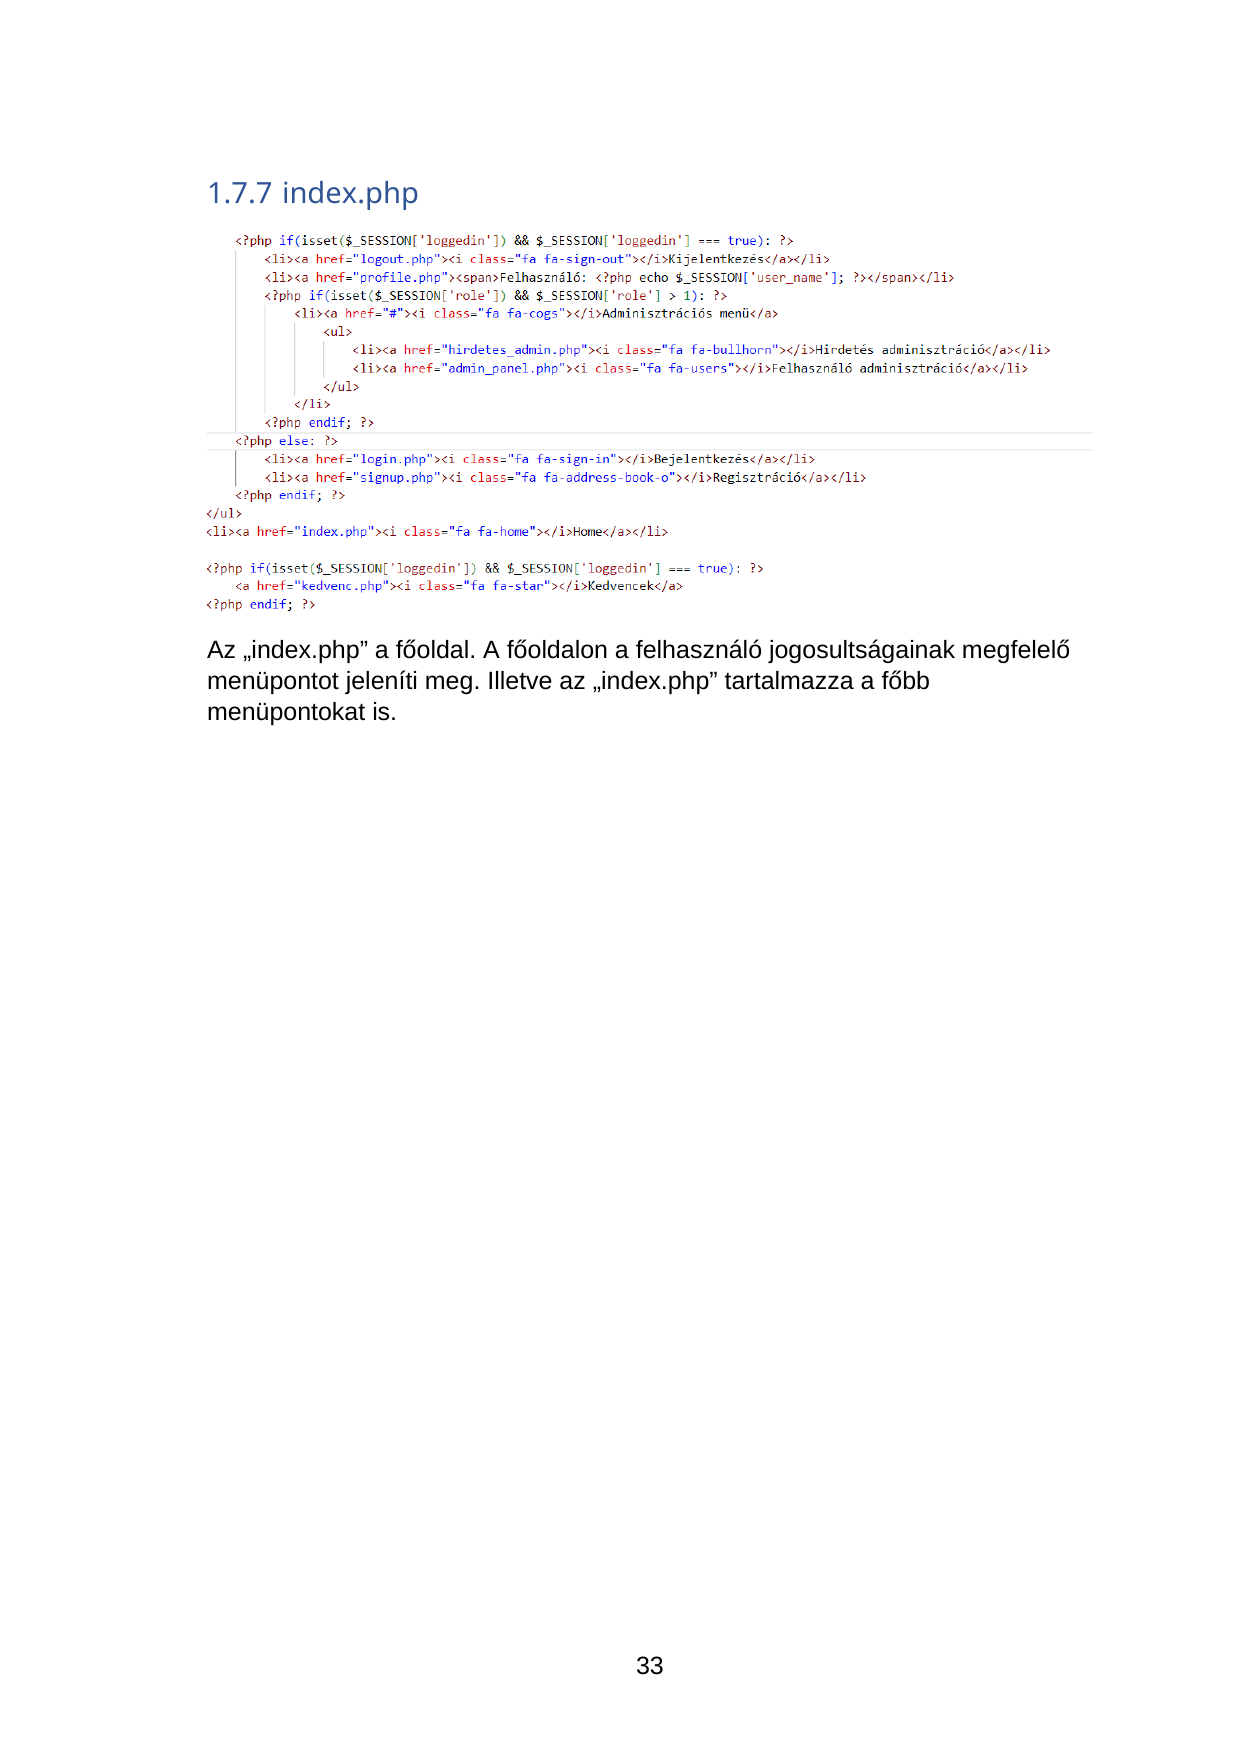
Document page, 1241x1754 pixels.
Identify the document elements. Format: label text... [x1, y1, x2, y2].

text Az „index.php” a főoldal. A főoldalon a felhasználó jogosultságainak megfelelő menüpontot jeleníti meg. Illetve az „index.php” tartalmazza a főbb menüpontokat is. [207, 635, 1092, 726]
picture [206, 228, 1093, 616]
subtitle index.php [207, 173, 1092, 212]
